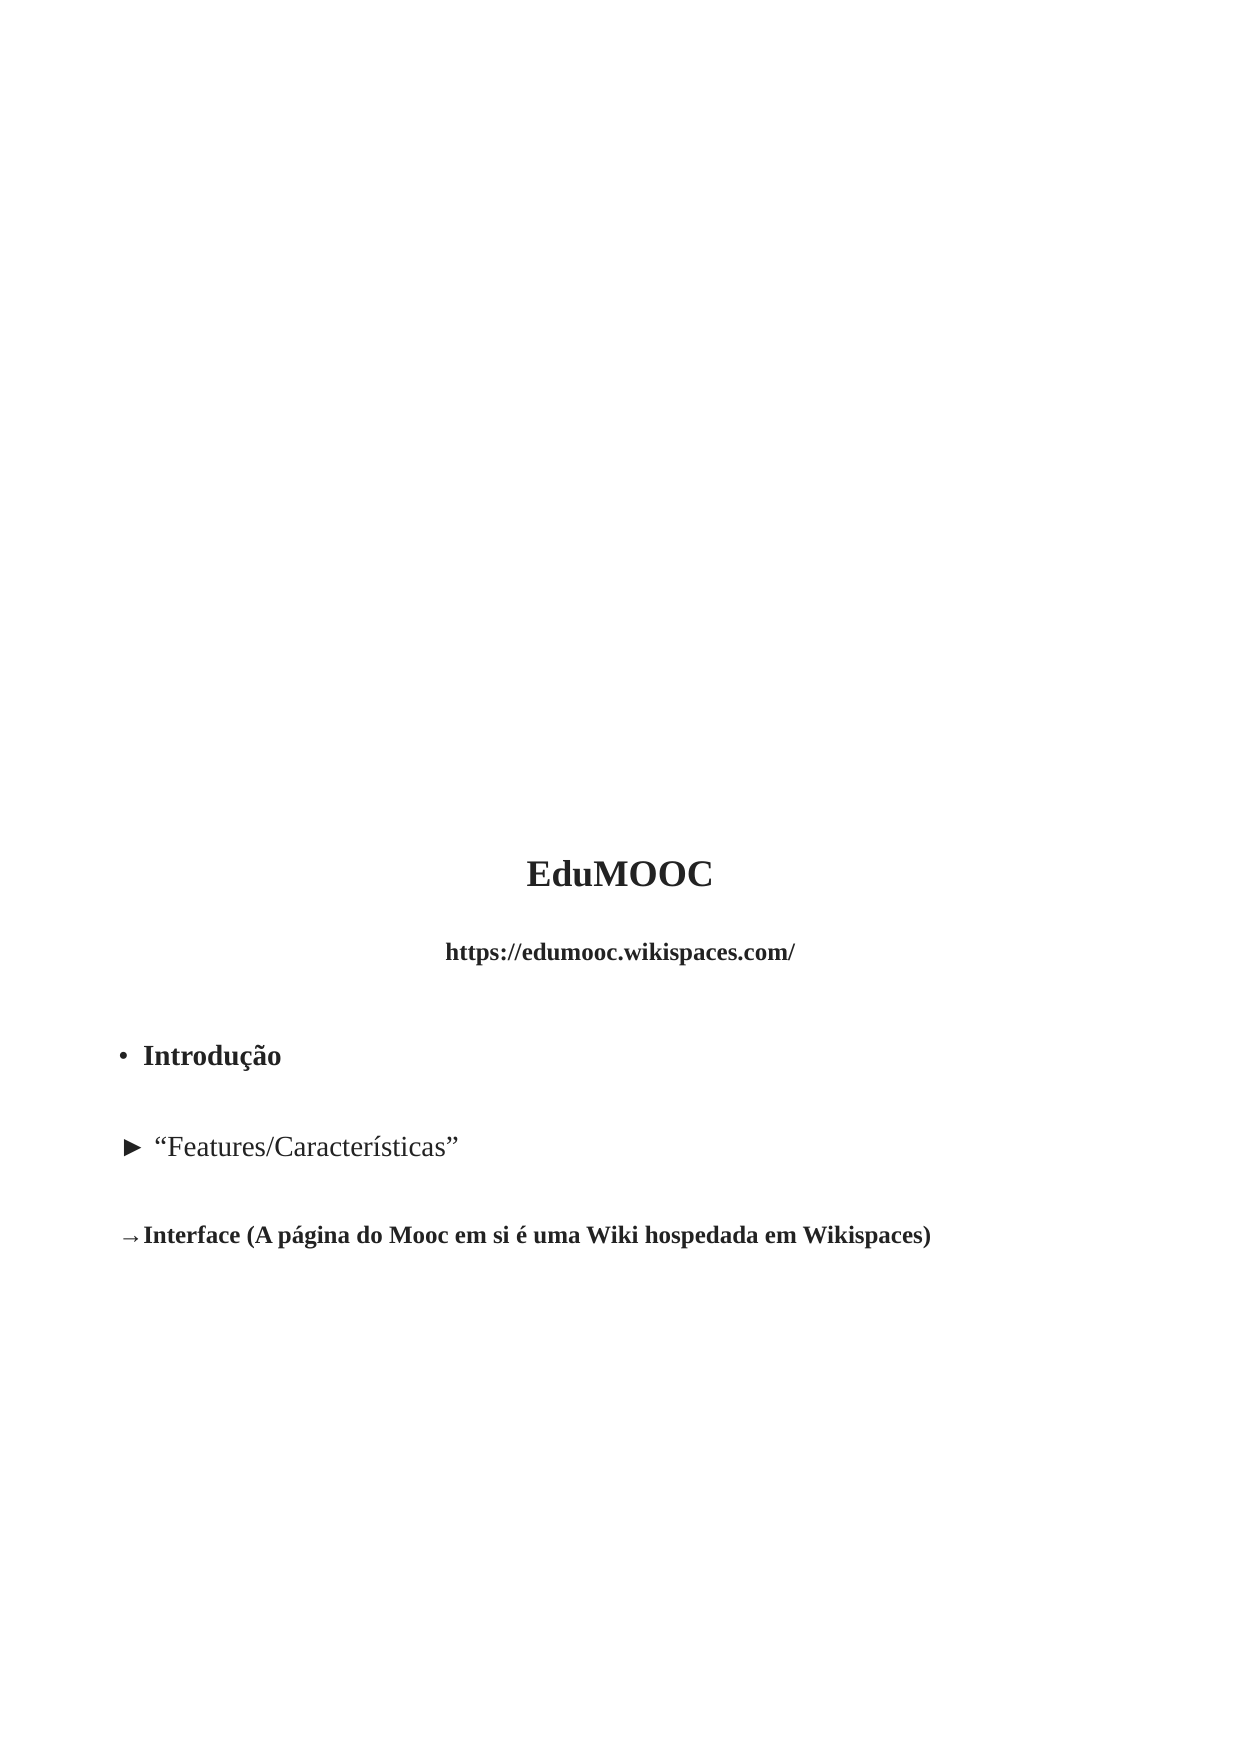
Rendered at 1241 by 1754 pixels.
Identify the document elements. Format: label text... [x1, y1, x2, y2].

text https://edumooc.wikispaces.com/ [118, 937, 1122, 966]
text ► “Features/Características” [118, 1129, 1122, 1163]
text EduMOOC [118, 851, 1122, 894]
text • Introdução [118, 1038, 1122, 1072]
text →Interface (A página do Mooc em si é uma Wiki hospedada em Wikispaces) [118, 1220, 1122, 1249]
